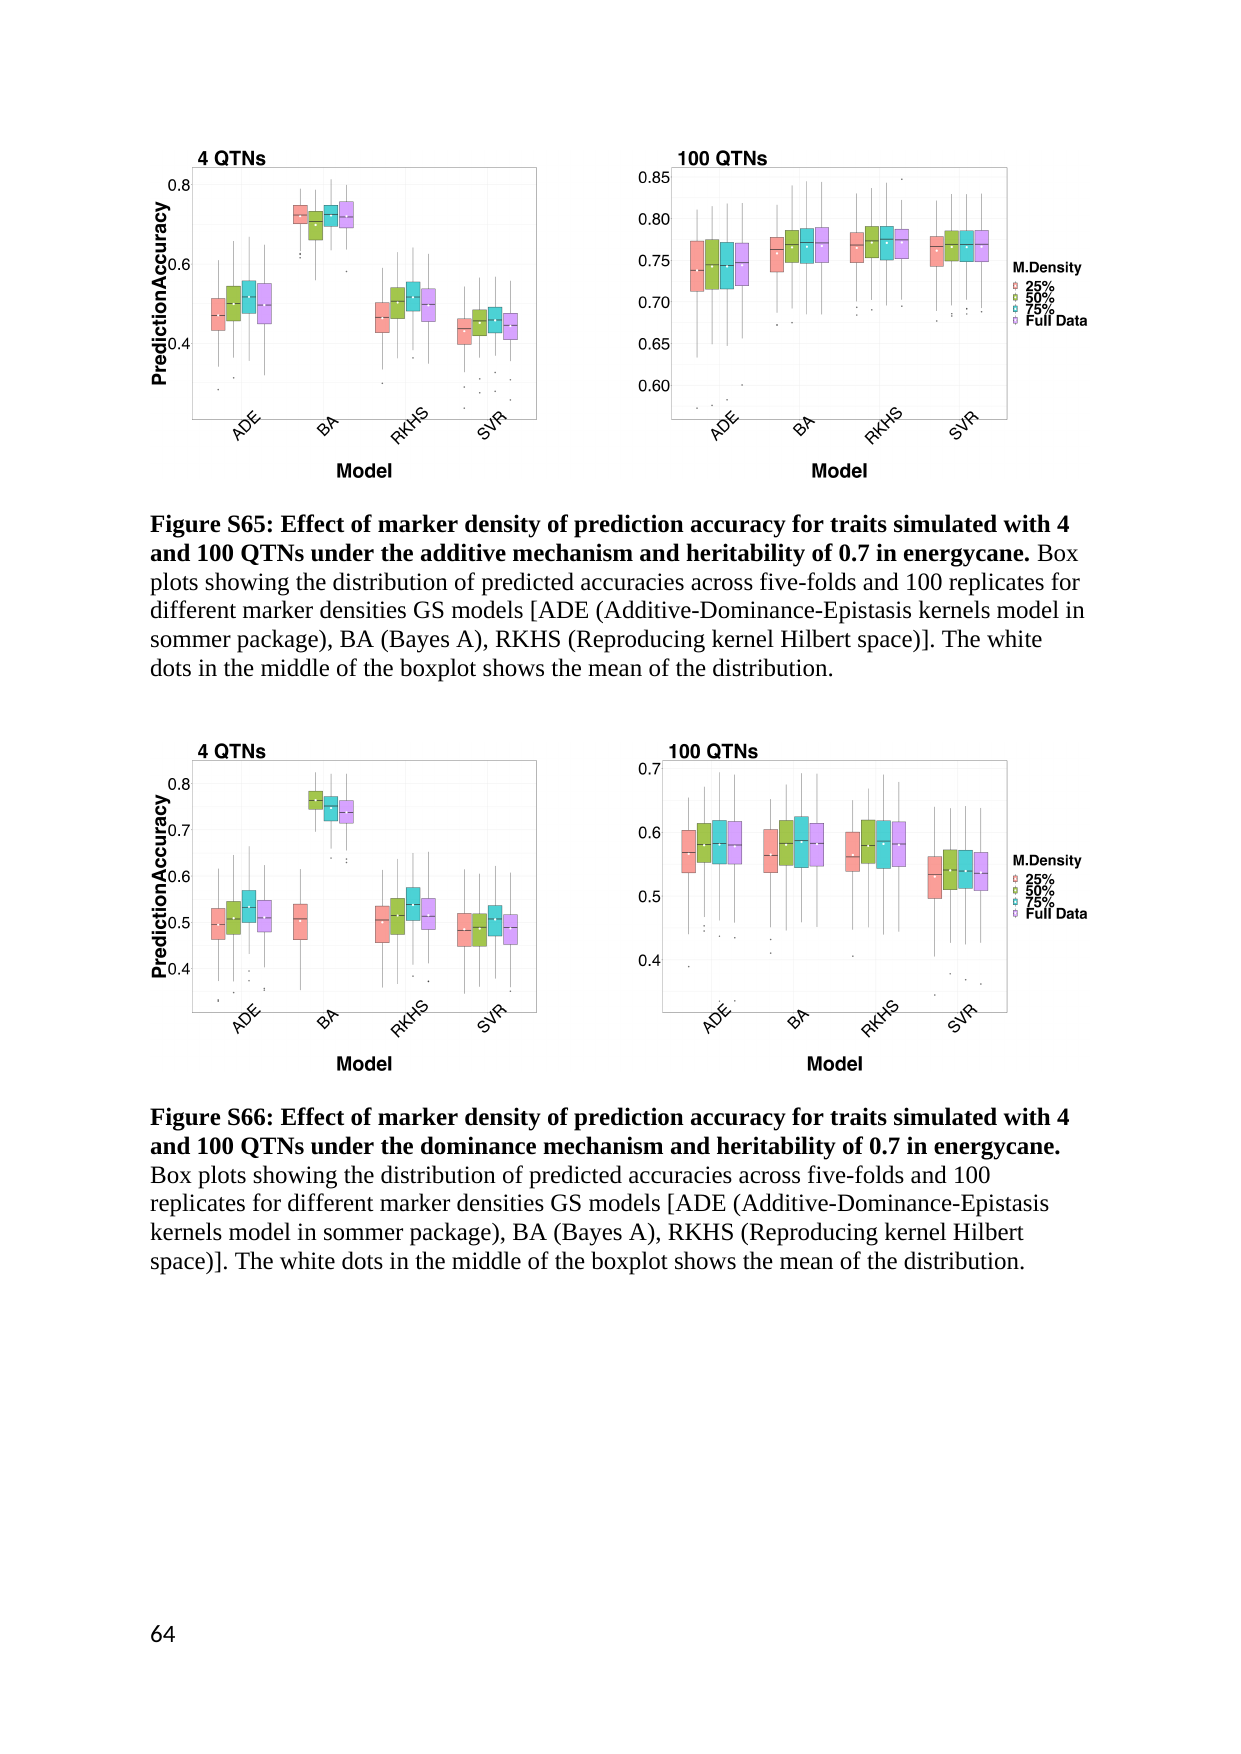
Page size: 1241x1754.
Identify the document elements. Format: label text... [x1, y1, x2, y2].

text Figure S65: Effect of marker density of prediction accuracy for traits simulated with 4 and 100 QTNs under the additive mechanism and heritability of 0.7 in energycane. Box plots showing the distribution of predicted accuracies across five-folds and 100 replicates for different marker densities GS models [ADE (Additive-Dominance-Epistasis kernels model in sommer package), BA (Bayes A), RKHS (Reproducing kernel Hilbert space)]. The white dots in the middle of the boxplot shows the mean of the distribution. [150, 509, 1090, 682]
text Figure S66: Effect of marker density of prediction accuracy for traits simulated with 4 and 100 QTNs under the dominance mechanism and heritability of 0.7 in energycane. Box plots showing the distribution of predicted accuracies across five-folds and 100 replicates for different marker densities GS models [ADE (Additive-Dominance-Epistasis kernels model in sommer package), BA (Bayes A), RKHS (Reproducing kernel Hilbert space)]. The white dots in the middle of the boxplot shows the mean of the distribution. [150, 1102, 1090, 1275]
